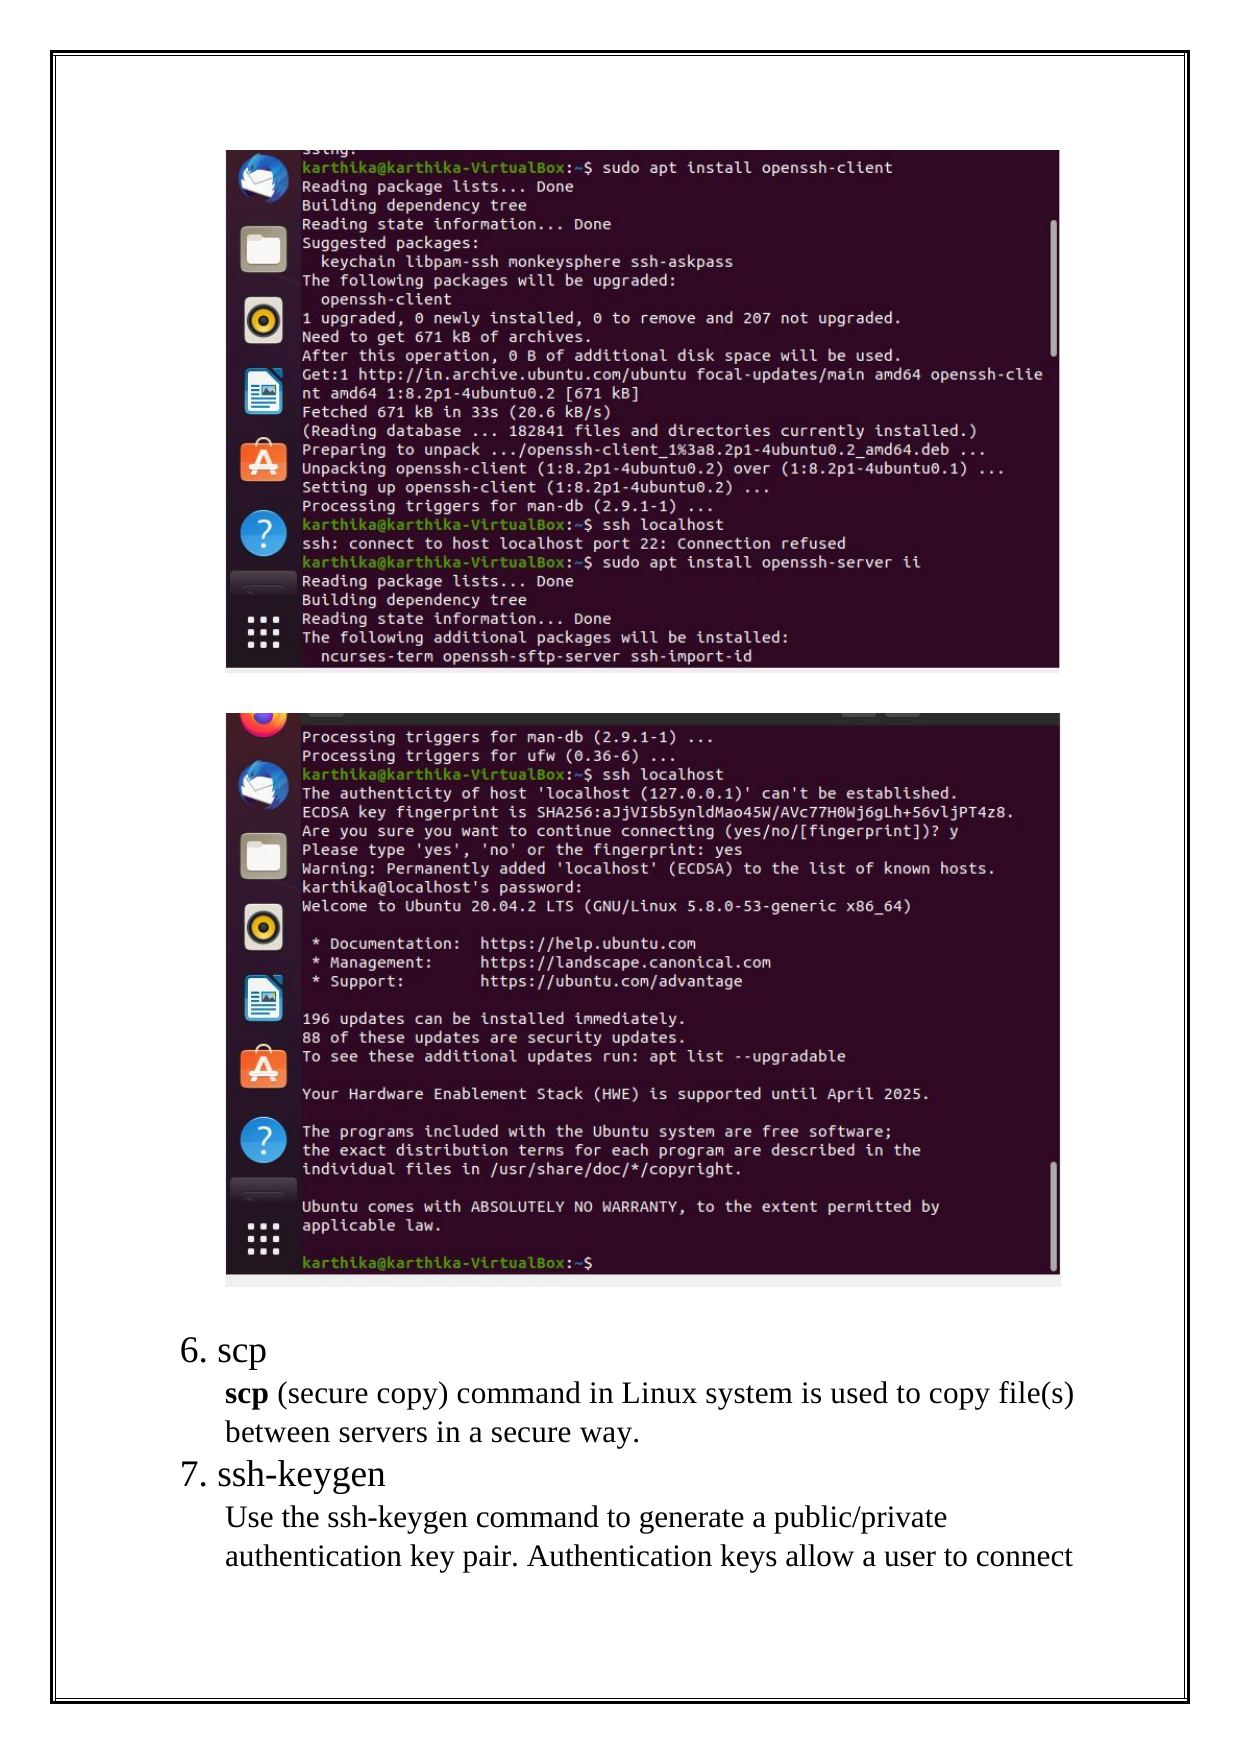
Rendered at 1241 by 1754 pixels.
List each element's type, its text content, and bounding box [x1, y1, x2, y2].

list ssh-keygen [179, 1452, 1090, 1495]
list scp (secure copy) command in Linux system is used to copy file(s) between servers in a secure way. [225, 1374, 1090, 1449]
list scp [179, 1328, 1090, 1371]
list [225, 1498, 1090, 1573]
picture [225, 713, 1062, 1287]
picture [225, 150, 1060, 673]
